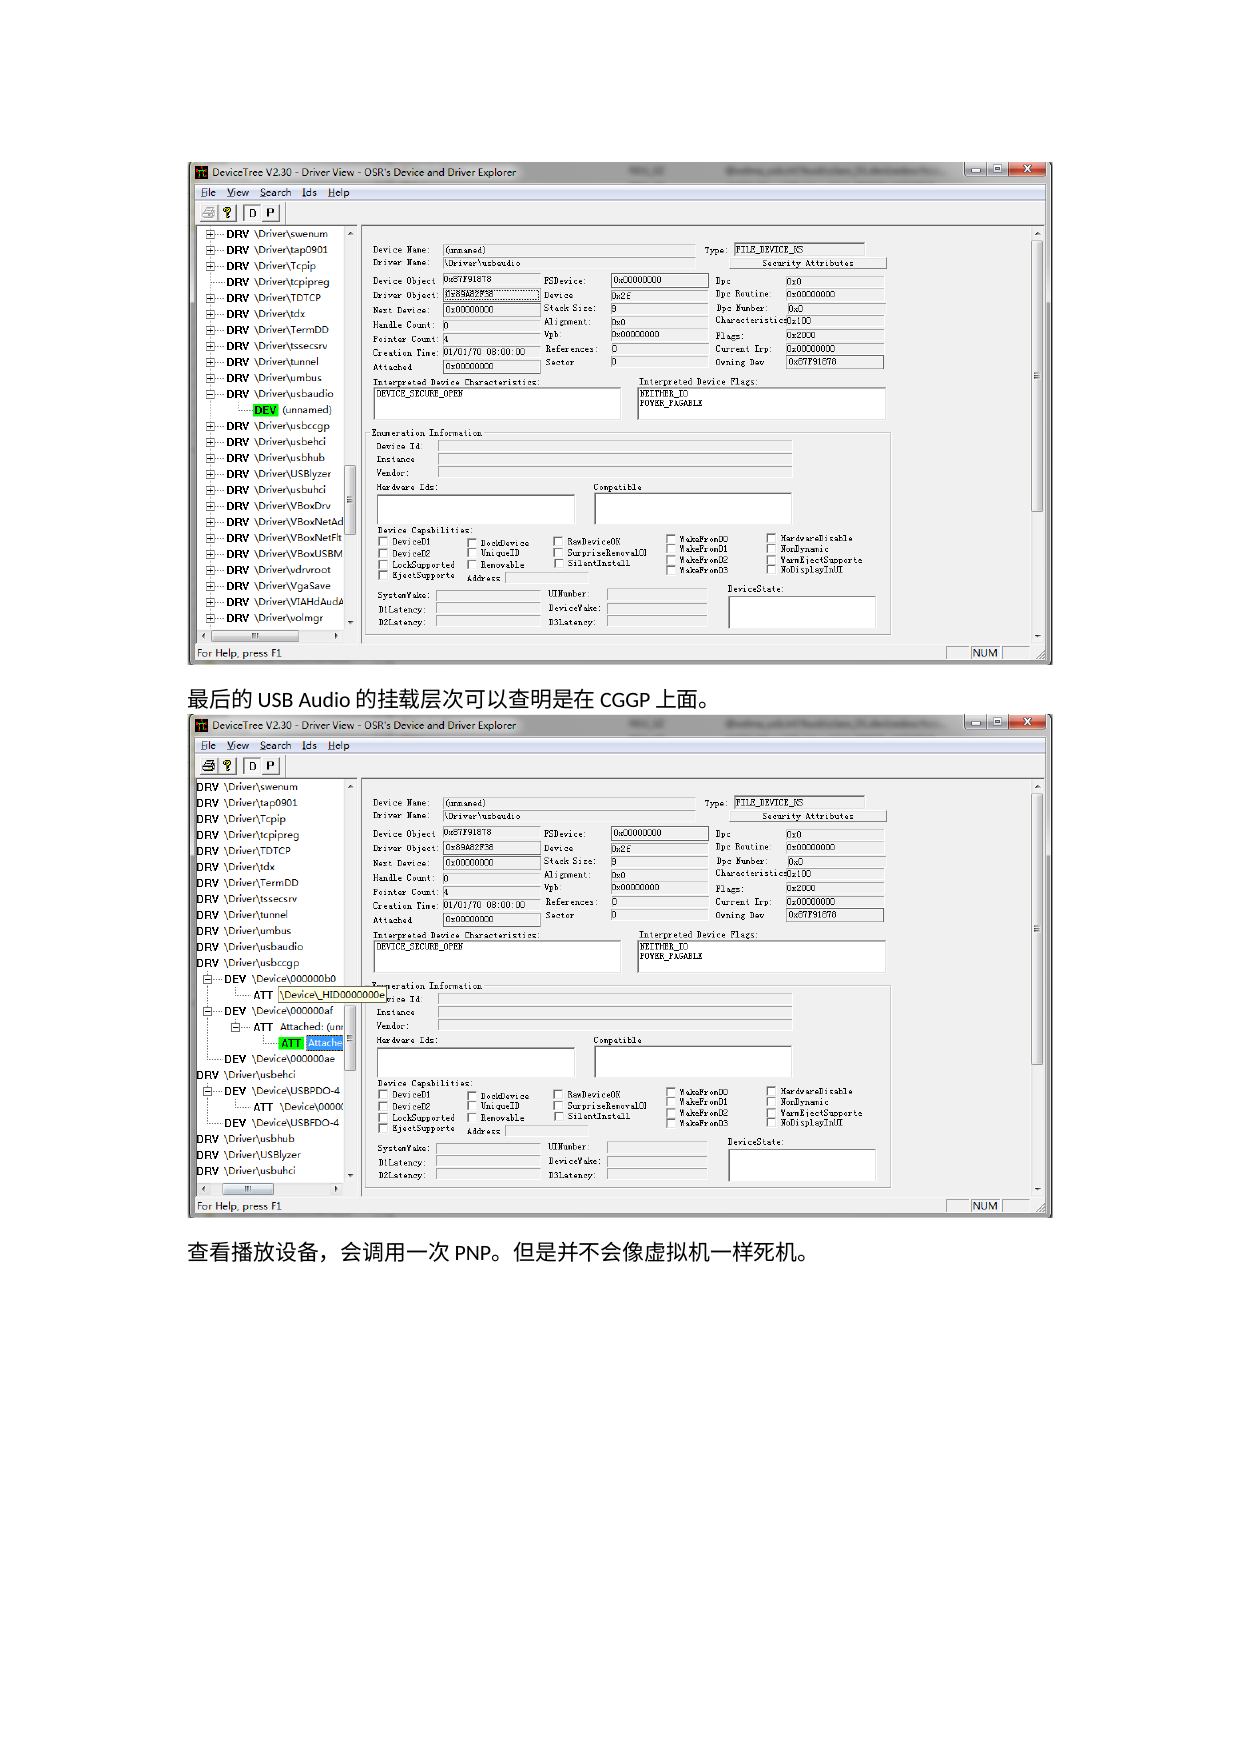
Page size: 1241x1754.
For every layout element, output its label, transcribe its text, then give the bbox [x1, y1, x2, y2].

picture [187, 714, 1053, 1218]
picture [187, 162, 1053, 665]
text 查看播放设备，会调用一次PNP。但是并不会像虚拟机一样死机。 [187, 1234, 1053, 1267]
text 最后的USB Audio的挂载层次可以查明是在CGGP上面。 [187, 682, 1053, 714]
